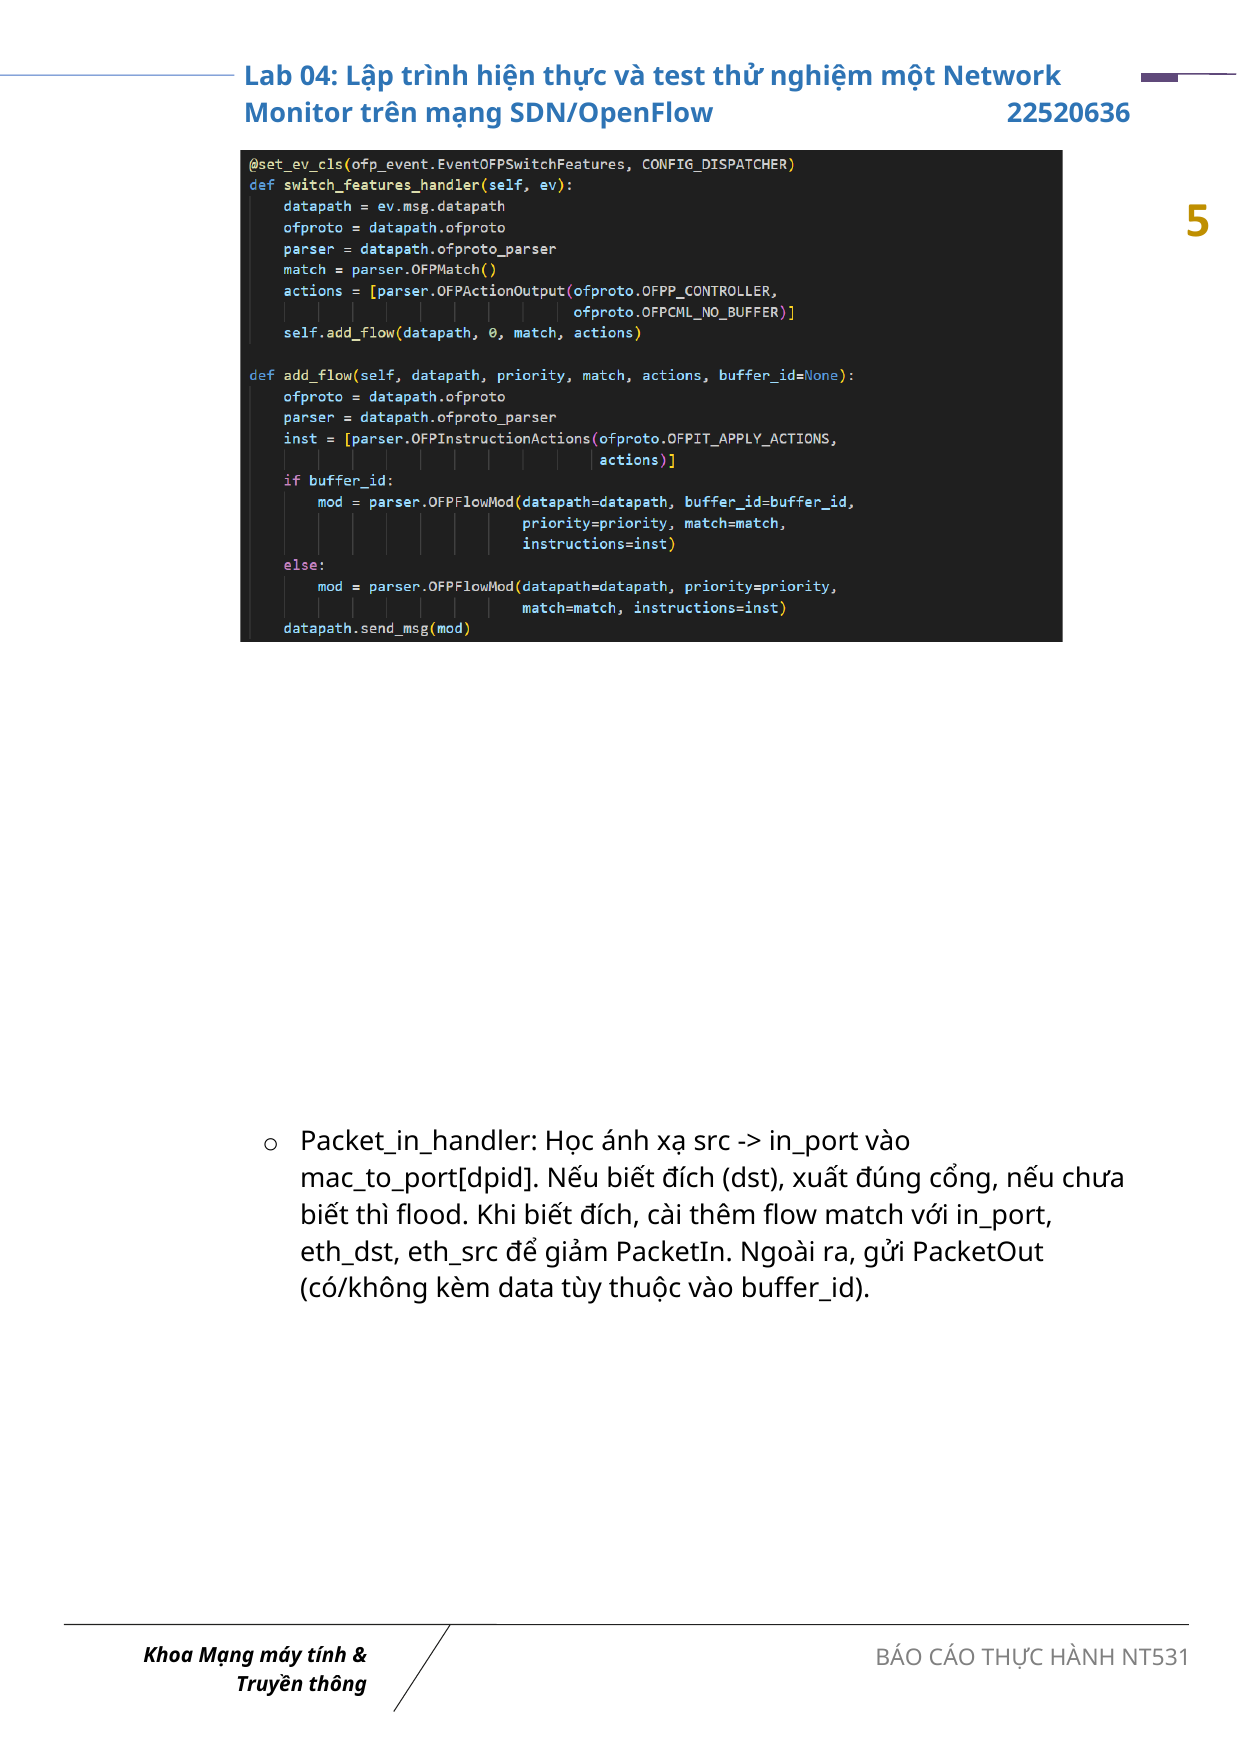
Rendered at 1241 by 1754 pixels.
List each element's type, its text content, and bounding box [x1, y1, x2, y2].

picture [240, 150, 1063, 642]
list Packet_in_handler: Học ánh xạ src -> in_port vào mac_to_port[dpid]. Nếu biết đích (dst), xuất đúng cổng, nếu chưa biết thì flood. Khi biết đích, cài thêm flow match với in_port, eth_dst, eth_src để giảm PacketIn. Ngoài ra, gửi PacketOut (có/không kèm data tùy thuộc vào buffer_id). [262, 1121, 1153, 1306]
